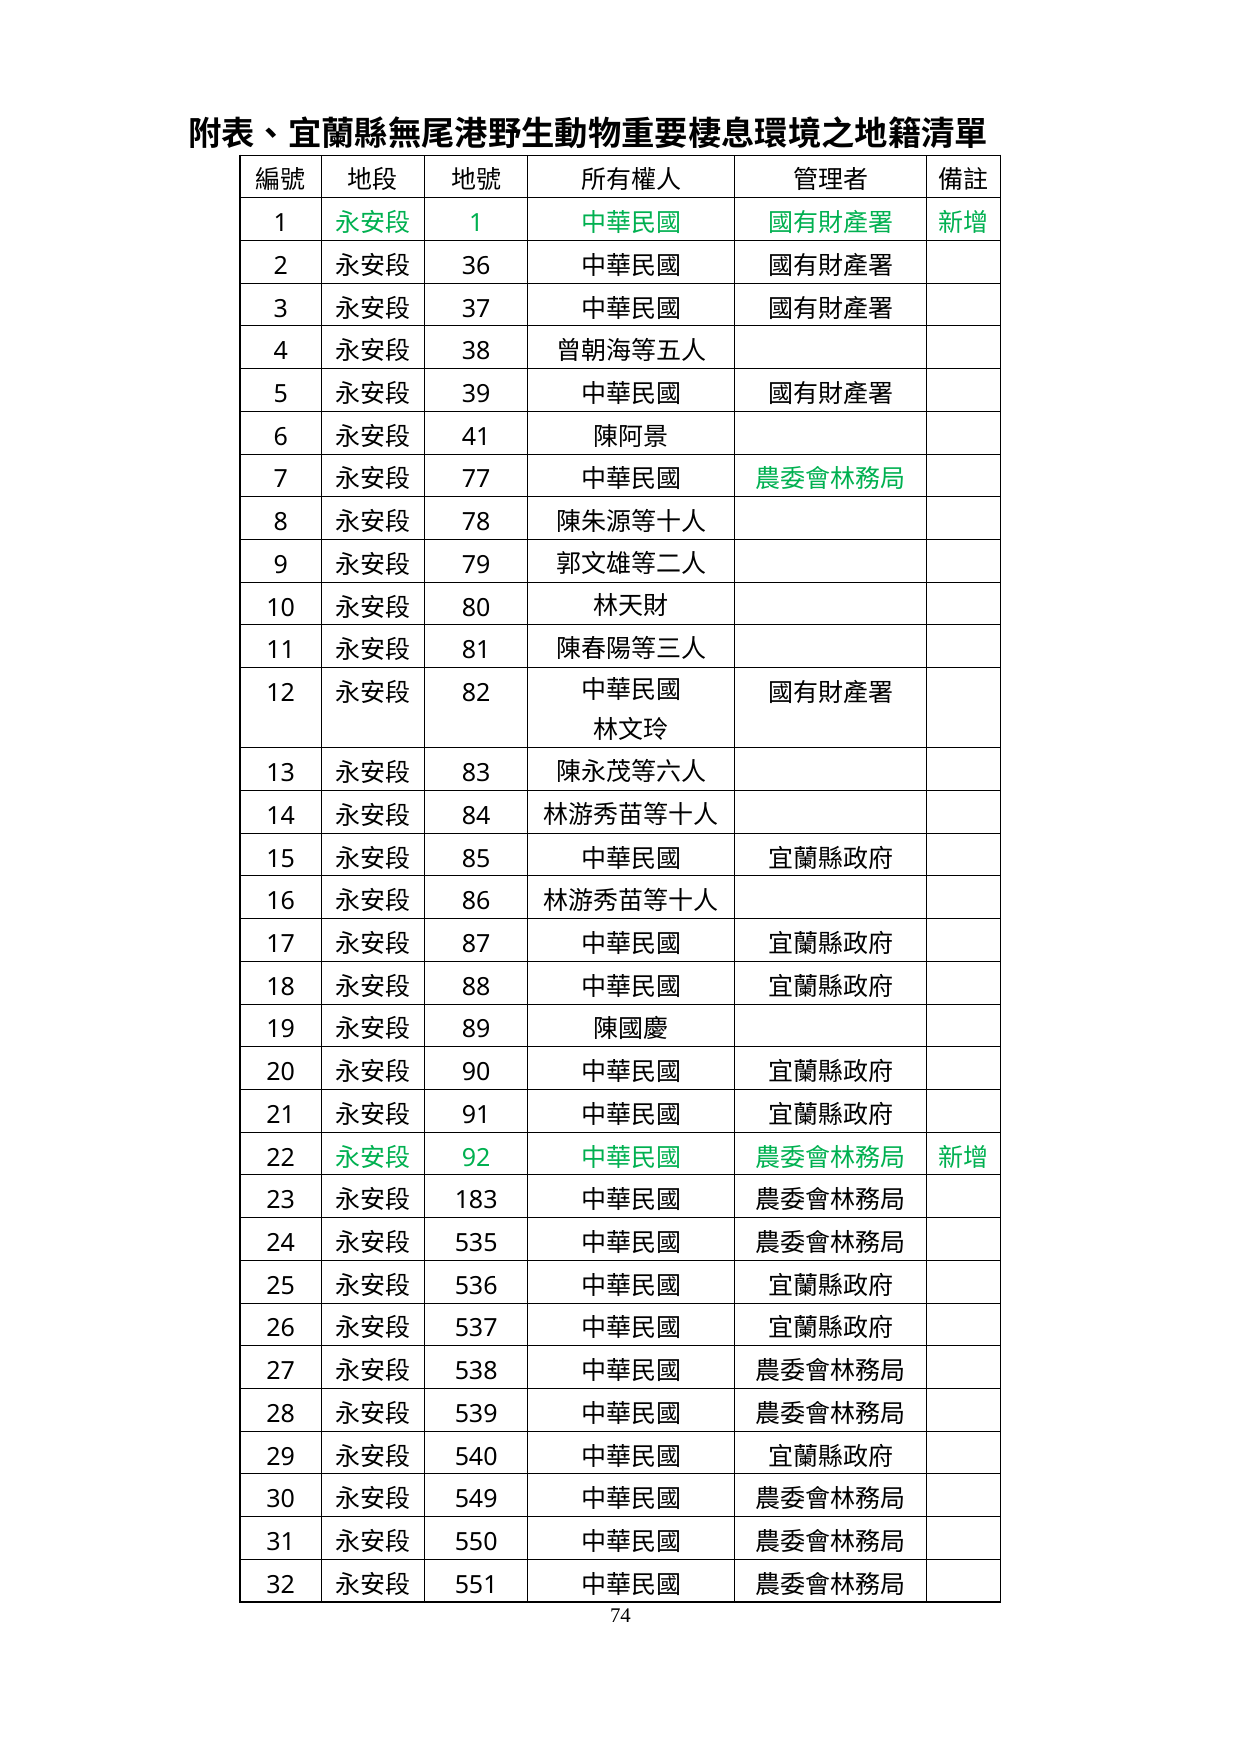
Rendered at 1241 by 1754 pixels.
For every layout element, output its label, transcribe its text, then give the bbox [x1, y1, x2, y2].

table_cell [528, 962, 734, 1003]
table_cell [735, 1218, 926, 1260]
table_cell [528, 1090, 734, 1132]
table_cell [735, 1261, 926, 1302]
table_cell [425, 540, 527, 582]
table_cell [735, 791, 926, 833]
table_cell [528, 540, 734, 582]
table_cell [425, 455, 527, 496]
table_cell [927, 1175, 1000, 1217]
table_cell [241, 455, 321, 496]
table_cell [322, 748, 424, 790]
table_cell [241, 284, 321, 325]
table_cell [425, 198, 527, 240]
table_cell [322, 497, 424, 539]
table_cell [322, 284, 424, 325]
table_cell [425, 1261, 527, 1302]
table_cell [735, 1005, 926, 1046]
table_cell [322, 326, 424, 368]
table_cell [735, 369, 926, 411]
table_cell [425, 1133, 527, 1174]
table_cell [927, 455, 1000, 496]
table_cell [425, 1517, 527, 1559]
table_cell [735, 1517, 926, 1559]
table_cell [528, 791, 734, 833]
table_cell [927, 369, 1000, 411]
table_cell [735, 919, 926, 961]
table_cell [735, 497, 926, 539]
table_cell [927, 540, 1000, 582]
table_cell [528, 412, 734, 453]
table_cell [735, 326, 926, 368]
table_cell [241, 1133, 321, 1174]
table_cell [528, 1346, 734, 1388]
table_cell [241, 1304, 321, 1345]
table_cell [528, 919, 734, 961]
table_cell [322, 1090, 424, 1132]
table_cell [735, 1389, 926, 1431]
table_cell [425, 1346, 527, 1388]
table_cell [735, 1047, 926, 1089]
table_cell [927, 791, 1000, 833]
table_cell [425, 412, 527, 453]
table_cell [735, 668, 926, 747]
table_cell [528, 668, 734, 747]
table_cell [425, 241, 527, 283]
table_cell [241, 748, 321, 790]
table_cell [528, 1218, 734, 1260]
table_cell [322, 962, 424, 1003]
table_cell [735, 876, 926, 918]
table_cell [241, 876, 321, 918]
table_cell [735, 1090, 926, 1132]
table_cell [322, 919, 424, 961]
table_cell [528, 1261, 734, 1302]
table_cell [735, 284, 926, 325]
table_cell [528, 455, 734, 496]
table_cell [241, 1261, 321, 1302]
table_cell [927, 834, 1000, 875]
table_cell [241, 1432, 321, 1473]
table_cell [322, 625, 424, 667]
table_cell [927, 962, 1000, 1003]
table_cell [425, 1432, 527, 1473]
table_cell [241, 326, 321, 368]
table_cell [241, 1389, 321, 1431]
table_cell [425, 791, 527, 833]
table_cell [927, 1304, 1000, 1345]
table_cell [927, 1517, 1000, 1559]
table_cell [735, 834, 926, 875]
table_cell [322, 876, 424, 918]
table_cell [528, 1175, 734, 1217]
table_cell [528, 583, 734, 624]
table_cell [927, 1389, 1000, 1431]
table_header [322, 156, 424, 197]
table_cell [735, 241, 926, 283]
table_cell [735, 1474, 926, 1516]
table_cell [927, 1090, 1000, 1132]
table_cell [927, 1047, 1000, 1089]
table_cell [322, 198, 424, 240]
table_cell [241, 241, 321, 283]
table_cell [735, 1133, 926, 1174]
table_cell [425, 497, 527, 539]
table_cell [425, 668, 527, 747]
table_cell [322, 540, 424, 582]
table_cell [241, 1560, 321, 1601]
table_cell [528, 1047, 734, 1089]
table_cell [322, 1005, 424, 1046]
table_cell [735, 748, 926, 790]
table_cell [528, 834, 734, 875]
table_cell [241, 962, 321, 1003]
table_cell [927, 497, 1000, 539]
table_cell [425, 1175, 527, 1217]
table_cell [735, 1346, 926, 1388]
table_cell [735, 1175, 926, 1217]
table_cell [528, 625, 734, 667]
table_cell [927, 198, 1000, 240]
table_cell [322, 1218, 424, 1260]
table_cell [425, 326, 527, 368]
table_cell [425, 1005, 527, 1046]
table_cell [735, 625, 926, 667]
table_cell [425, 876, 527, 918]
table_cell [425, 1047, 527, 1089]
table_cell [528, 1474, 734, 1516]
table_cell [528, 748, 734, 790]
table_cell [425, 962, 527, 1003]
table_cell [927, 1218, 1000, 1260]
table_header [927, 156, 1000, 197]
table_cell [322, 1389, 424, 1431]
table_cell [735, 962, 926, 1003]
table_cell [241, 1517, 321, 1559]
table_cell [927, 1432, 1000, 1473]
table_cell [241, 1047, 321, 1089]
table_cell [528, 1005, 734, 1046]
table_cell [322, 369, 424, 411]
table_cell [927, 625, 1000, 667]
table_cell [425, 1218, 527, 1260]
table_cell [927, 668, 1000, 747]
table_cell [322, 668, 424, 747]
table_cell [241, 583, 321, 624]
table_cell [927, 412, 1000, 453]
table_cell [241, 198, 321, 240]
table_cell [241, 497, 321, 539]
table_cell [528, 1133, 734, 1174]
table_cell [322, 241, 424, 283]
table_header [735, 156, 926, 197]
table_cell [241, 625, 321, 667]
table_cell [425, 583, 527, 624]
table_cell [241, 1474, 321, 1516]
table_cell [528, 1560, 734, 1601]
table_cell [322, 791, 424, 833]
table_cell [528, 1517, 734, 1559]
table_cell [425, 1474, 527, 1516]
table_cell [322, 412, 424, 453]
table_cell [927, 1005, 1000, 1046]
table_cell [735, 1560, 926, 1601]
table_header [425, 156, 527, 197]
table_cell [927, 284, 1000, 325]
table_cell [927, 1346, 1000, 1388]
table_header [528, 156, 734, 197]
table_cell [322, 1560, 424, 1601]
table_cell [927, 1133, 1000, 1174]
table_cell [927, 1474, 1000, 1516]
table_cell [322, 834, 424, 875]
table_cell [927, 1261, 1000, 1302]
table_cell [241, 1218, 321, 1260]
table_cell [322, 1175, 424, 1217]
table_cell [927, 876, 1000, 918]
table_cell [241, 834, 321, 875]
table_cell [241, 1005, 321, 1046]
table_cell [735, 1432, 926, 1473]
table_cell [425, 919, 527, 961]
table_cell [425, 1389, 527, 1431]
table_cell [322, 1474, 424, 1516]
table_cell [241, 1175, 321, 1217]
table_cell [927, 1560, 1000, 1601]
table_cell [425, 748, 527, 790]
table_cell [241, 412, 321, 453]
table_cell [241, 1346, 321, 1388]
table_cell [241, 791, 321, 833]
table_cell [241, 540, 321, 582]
text 附表、宜蘭縣無尾港野生動物重要棲息環境之地籍清單 [188, 106, 1052, 154]
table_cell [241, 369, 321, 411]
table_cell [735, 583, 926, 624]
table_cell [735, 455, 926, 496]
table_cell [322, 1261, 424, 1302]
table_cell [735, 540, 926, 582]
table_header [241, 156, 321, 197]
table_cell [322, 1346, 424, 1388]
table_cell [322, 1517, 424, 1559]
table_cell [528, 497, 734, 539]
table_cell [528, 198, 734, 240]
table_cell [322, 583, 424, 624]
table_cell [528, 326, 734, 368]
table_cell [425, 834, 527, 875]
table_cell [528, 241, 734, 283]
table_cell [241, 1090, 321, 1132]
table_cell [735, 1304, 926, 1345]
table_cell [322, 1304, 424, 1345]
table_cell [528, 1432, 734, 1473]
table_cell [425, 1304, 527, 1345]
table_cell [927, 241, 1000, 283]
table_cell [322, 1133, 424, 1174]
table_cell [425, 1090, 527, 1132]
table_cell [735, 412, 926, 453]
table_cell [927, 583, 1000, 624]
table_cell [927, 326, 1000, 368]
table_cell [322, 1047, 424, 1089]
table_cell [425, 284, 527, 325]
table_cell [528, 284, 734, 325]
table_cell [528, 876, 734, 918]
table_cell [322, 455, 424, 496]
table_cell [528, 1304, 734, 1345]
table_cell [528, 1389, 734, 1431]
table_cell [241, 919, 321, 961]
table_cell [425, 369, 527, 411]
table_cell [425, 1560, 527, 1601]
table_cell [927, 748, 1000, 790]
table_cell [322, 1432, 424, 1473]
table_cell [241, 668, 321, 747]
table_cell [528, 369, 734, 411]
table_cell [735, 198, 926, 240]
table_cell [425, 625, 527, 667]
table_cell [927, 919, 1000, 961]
